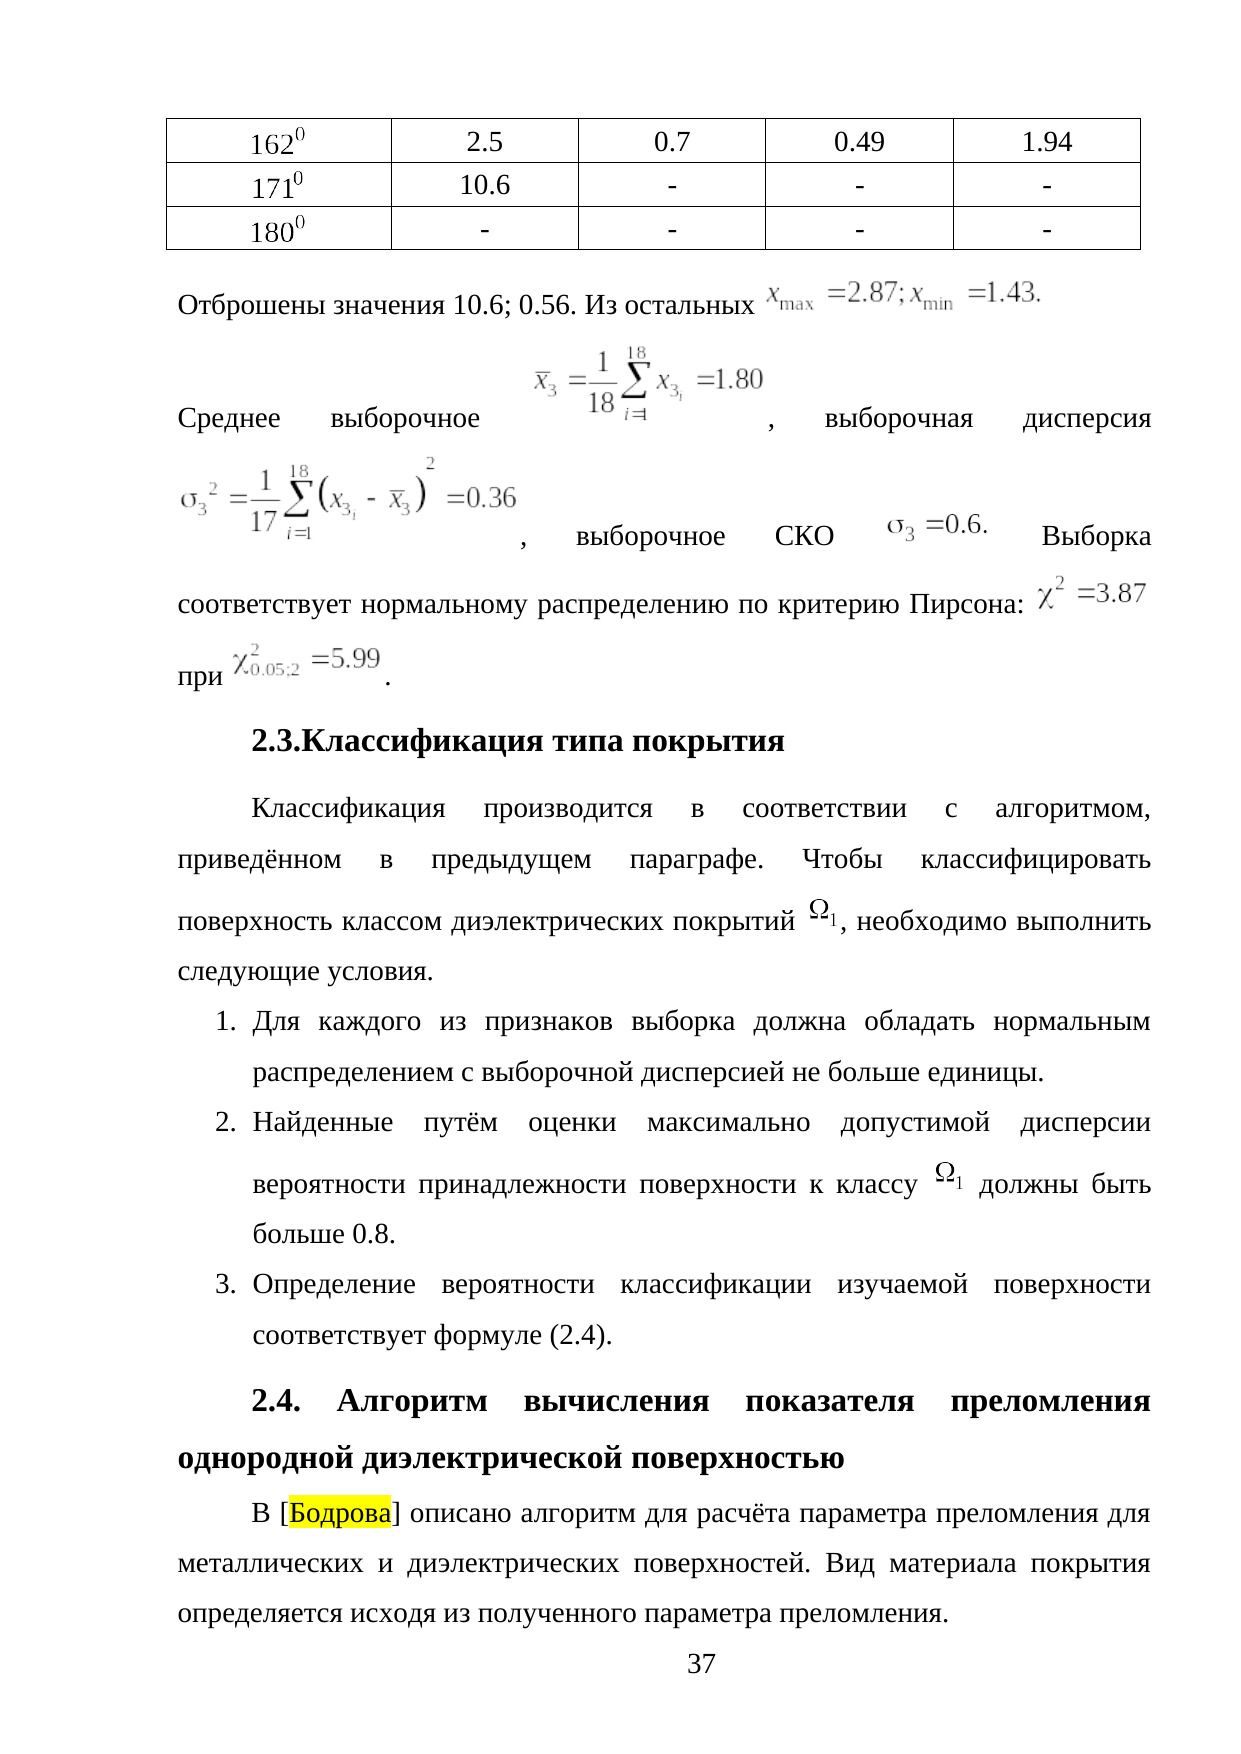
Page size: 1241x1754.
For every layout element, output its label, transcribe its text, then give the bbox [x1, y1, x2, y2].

table_cell 2.5 [392, 119, 578, 162]
table_cell - [392, 207, 578, 249]
list В [Бодрова] описано алгоритм для расчёта параметра преломления для металлических и диэлектрических поверхностей. Вид материала покрытия определяется исходя из полученного параметра преломления. [177, 1495, 1152, 1629]
table_cell 10.6 [392, 163, 578, 206]
table_cell [167, 207, 391, 249]
table_cell - [954, 207, 1140, 249]
table_cell [167, 163, 391, 206]
text Отброшены значения 10.6; 0.56. Из остальных [177, 275, 1152, 321]
table_cell - [954, 163, 1140, 206]
table_cell [167, 119, 391, 162]
text Классификация производится в соответствии с алгоритмом, приведённом в предыдущем параграфе. Чтобы классифицировать поверхность классом диэлектрических покрытий , необходимо выполнить следующие условия. [177, 791, 1152, 987]
table_cell - [579, 207, 765, 249]
text Среднее выборочное , выборочная дисперсия, выборочное СКО Выборка соответствует нормальному распределению по критерию Пирсона: при . [177, 337, 1152, 691]
subtitle 2.4. Алгоритм вычисления показателя преломления однородной диэлектрической поверхностью [177, 1380, 1152, 1476]
table_cell 0.49 [766, 119, 953, 162]
list Для каждого из признаков выборка должна обладать нормальным распределением с выборочной дисперсией не больше единицы. [215, 1003, 1152, 1087]
table_cell - [579, 163, 765, 206]
table_cell 1.94 [954, 119, 1140, 162]
list Определение вероятности классификации изучаемой поверхности соответствует формуле (2.4). [215, 1267, 1152, 1351]
list Найденные путём оценки максимально допустимой дисперсии вероятности принадлежности поверхности к классу должны быть больше 0.8. [215, 1104, 1152, 1250]
table_cell - [766, 163, 953, 206]
table_cell 0.7 [579, 119, 765, 162]
subtitle 2.3.Классификация типа покрытия [177, 721, 1152, 759]
table_cell - [766, 207, 953, 249]
